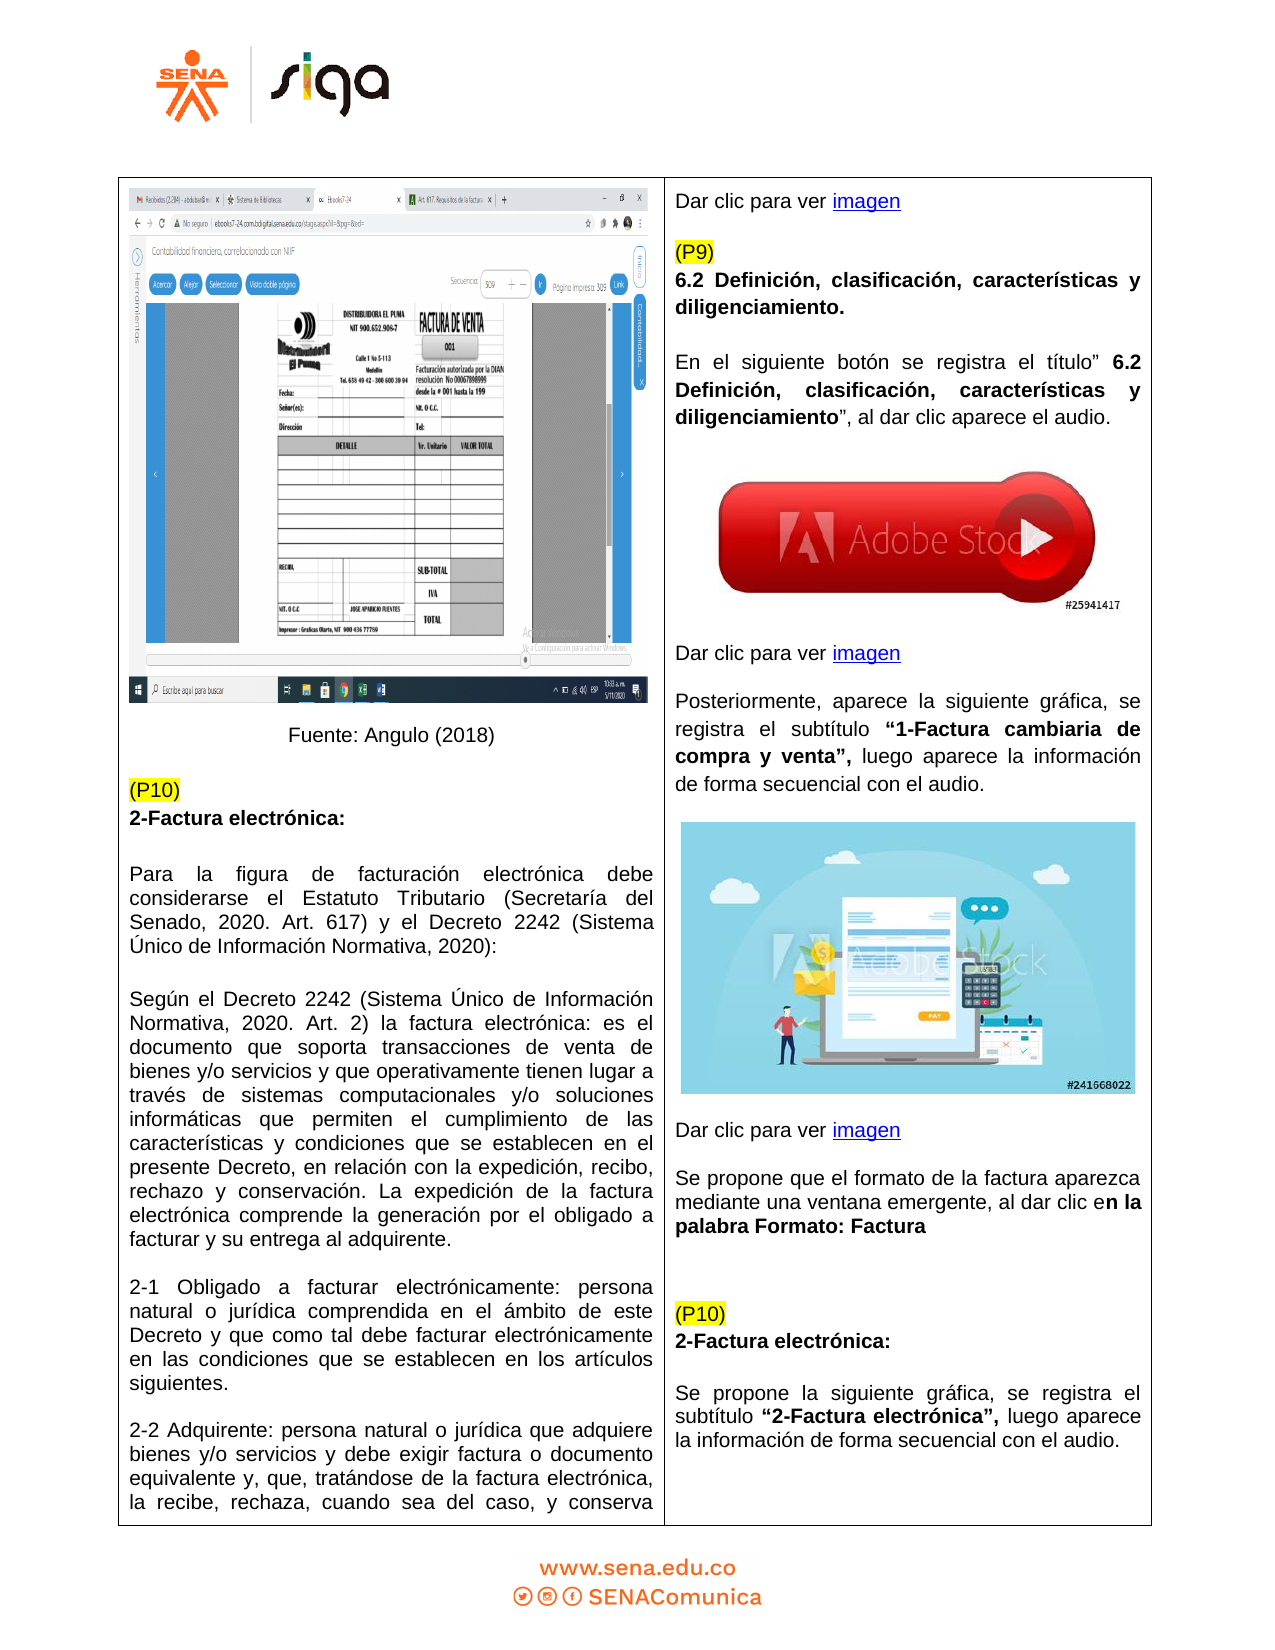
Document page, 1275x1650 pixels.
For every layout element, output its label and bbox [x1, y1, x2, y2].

picture [691, 460, 1125, 614]
picture [129, 188, 648, 703]
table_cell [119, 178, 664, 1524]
table_cell [665, 178, 1151, 1524]
picture [513, 1556, 762, 1606]
picture [680, 822, 1136, 1094]
picture [5, 42, 538, 128]
